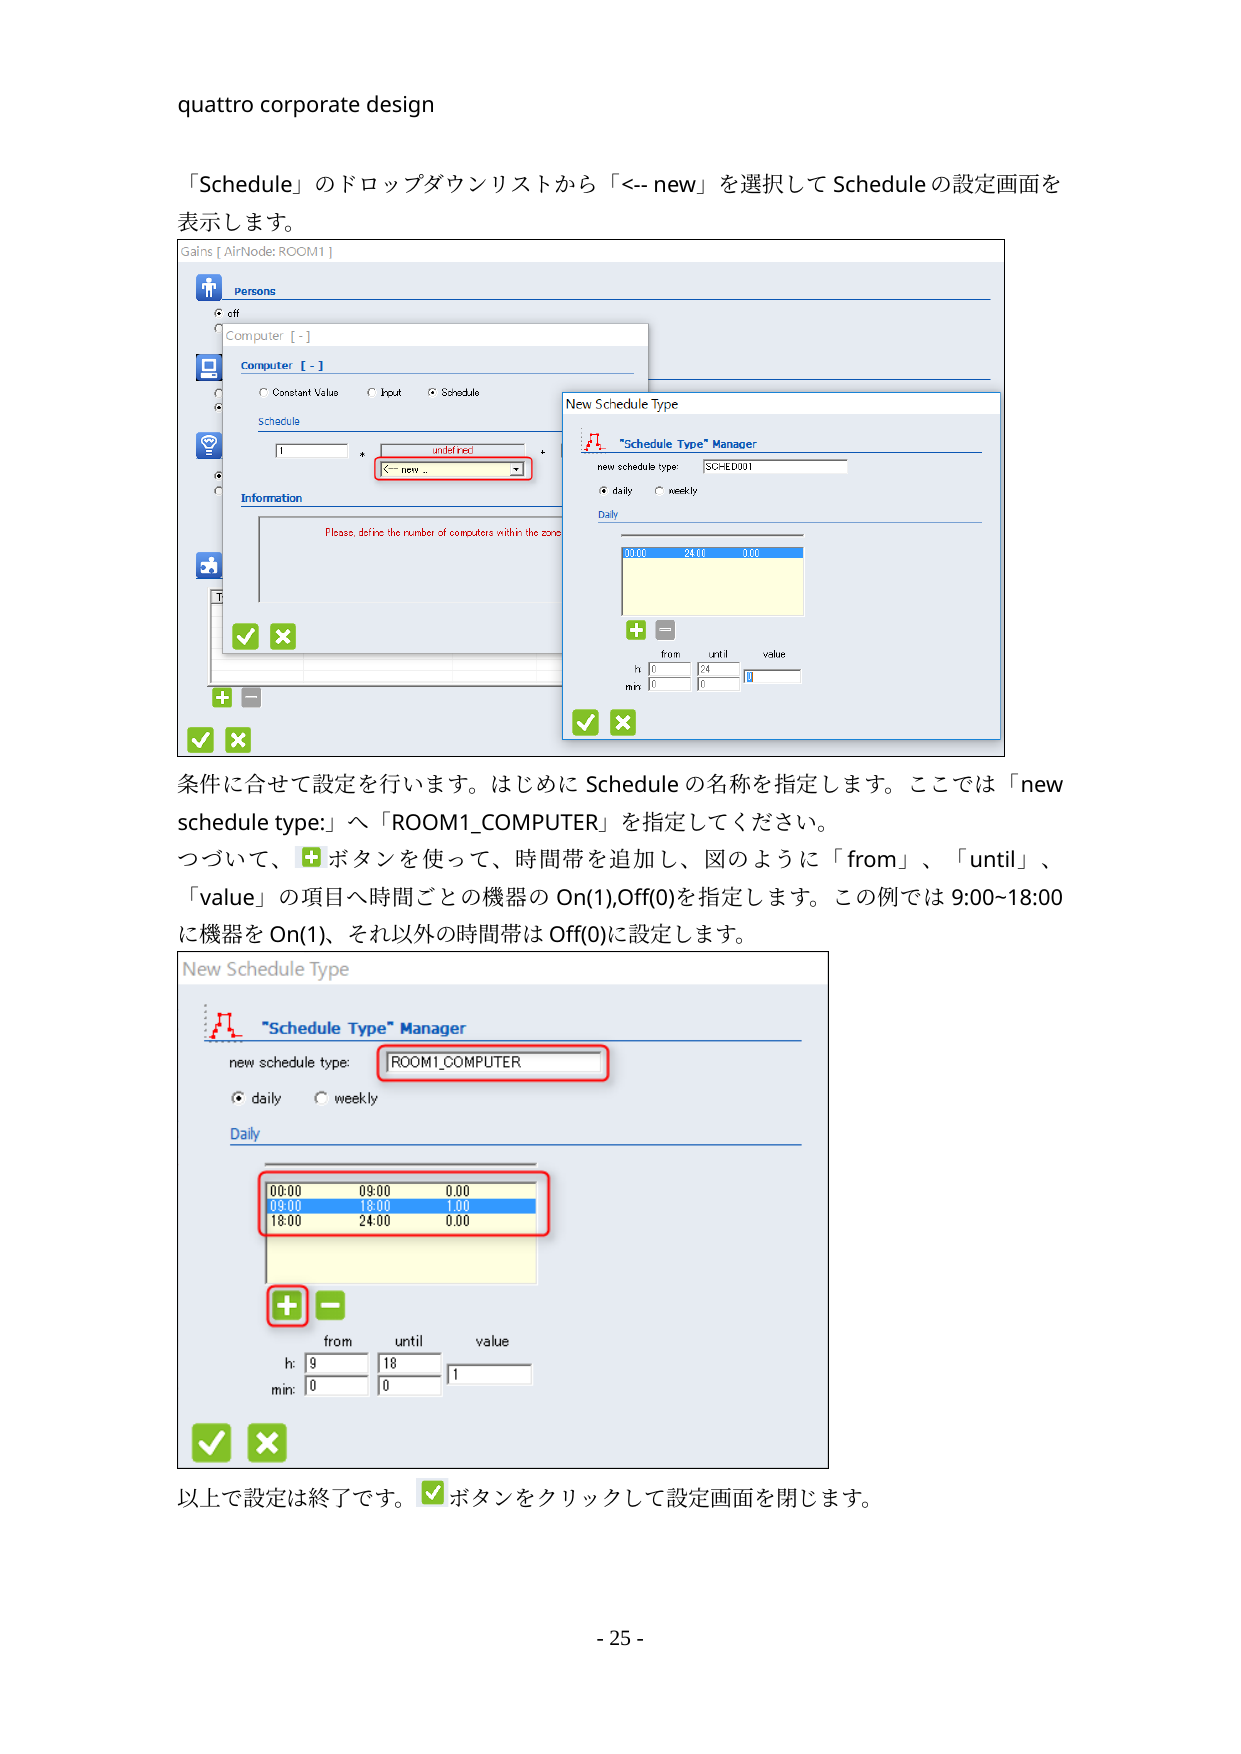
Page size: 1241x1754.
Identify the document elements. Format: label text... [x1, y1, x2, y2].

text 以上で設定は終了です。ボタンをクリックして設定画面を閉じます。 [177, 1477, 1063, 1514]
picture [294, 846, 328, 868]
picture [178, 952, 828, 1468]
picture [178, 240, 1004, 756]
text 条件に合せて設定を行います。はじめにScheduleの名称を指定します。ここでは「new schedule type:」へ「ROOM1_COMPUTER」を指定してください。 [177, 764, 1063, 839]
picture [416, 1478, 449, 1507]
text つづいて、ボタンを使って、時間帯を追加し、図のように「from」、「until」、「value」の項目へ時間ごとの機器のOn(1),Off(0)を指定します。この例では9:00~18:00に機器をOn(1)、それ以外の時間帯はOff(0)に設定します。 [177, 839, 1063, 952]
text 「Schedule」のドロップダウンリストから「<-- new」を選択してScheduleの設定画面を表示します。 [177, 164, 1063, 239]
